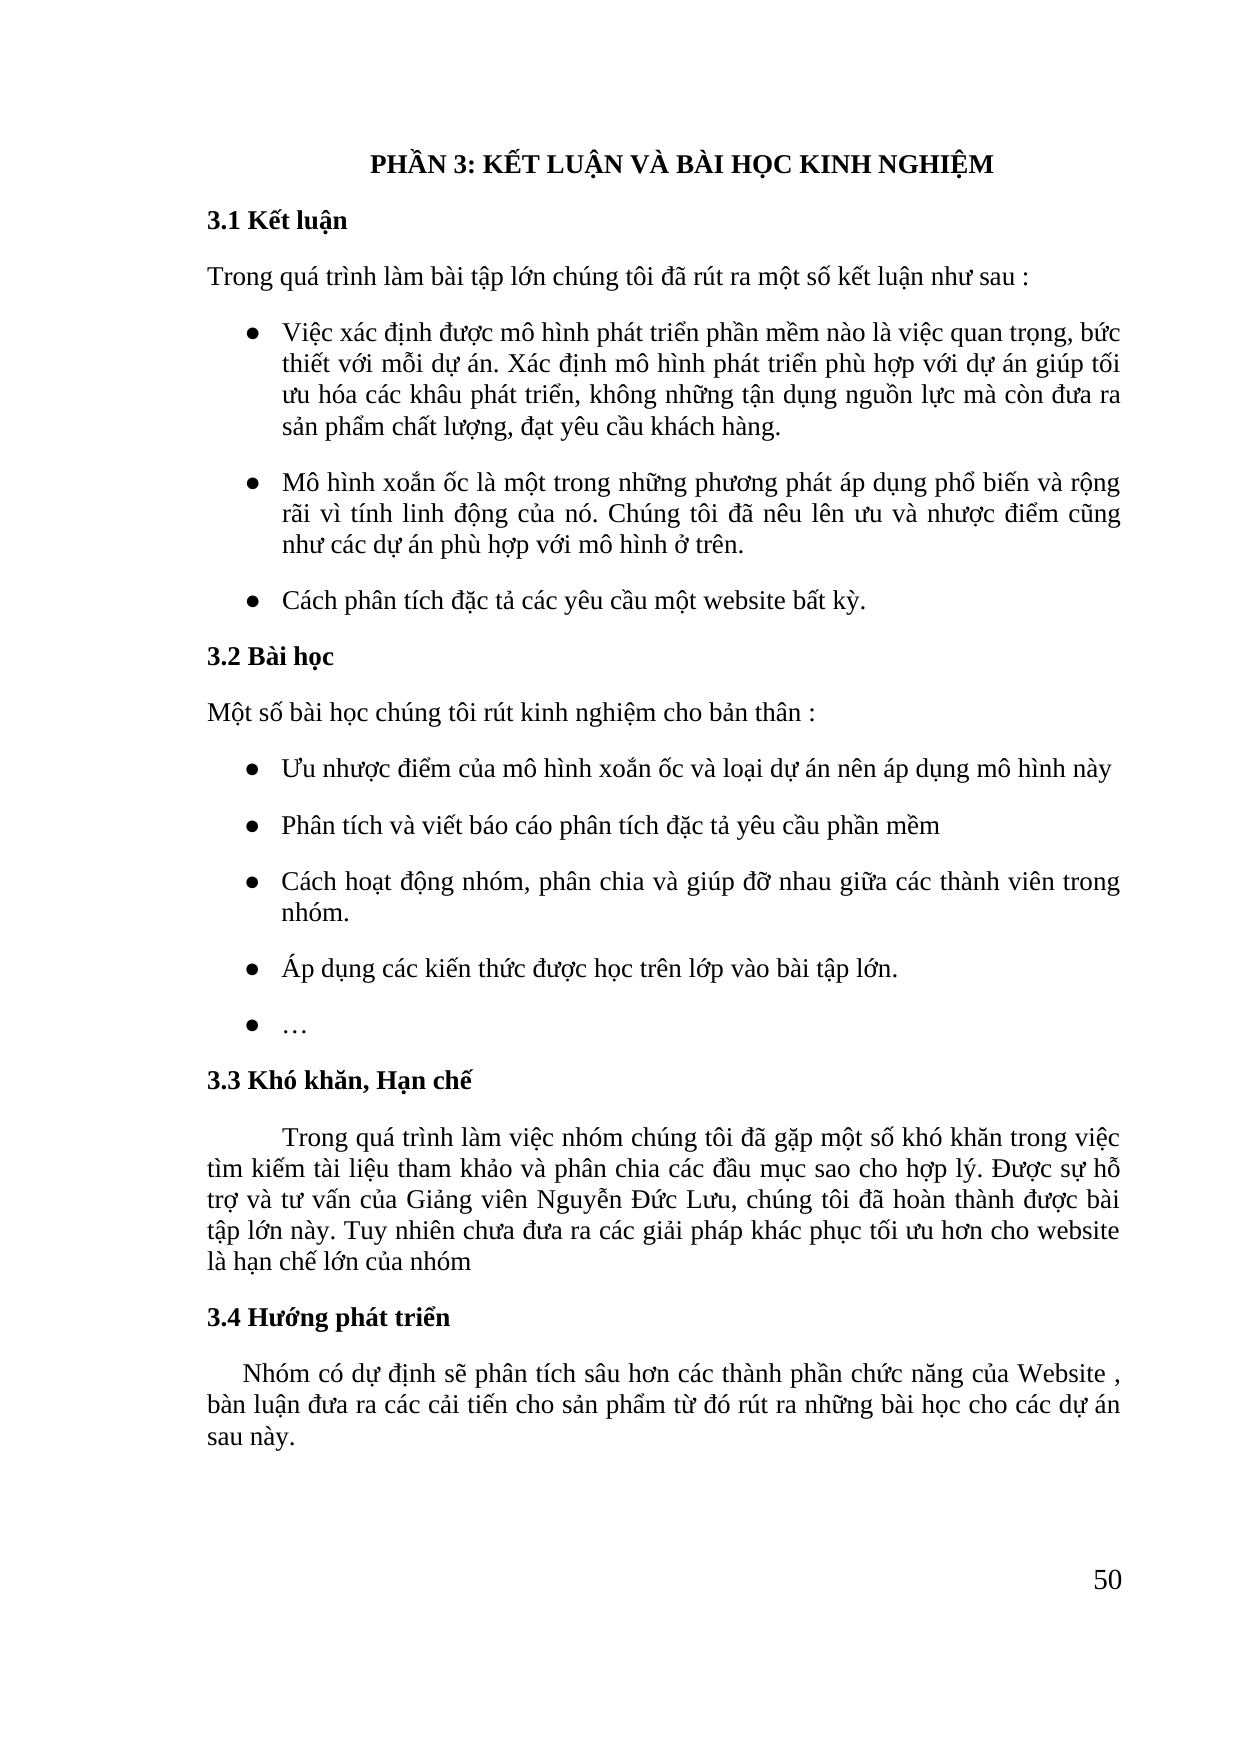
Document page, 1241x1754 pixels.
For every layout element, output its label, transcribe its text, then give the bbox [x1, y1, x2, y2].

subtitle 3.3 Khó khăn, Hạn chế [207, 1064, 1122, 1096]
subtitle PHẦN 3: KẾT LUẬN VÀ BÀI HỌC KINH NGHIỆM [207, 148, 1122, 179]
list Cách phân tích đặc tả các yêu cầu một website bất kỳ. [244, 584, 1122, 615]
list Cách hoạt động nhóm, phân chia và giúp đỡ nhau giữa các thành viên trong nhóm. [244, 865, 1122, 927]
subtitle 3.4 Hướng phát triển [207, 1301, 1122, 1332]
subtitle 3.2 Bài học [207, 640, 1122, 671]
text Trong quá trình làm bài tập lớn chúng tôi đã rút ra một số kết luận như sau : [207, 260, 1122, 291]
text Trong quá trình làm việc nhóm chúng tôi đã gặp một số khó khăn trong việc tìm kiếm tài liệu tham khảo và phân chia các đầu mục sao cho hợp lý. Được sự hỗ trợ và tư vấn của Giảng viên Nguyễn Đức Lưu, chúng tôi đã hoàn thành được bài tập lớn này. Tuy nhiên chưa đưa ra các giải pháp khác phục tối ưu hơn cho website là hạn chế lớn của nhóm [207, 1121, 1122, 1276]
list Mô hình xoắn ốc là một trong những phương phát áp dụng phổ biến và rộng rãi vì tính linh động của nó. Chúng tôi đã nêu lên ưu và nhược điểm cũng như các dự án phù hợp với mô hình ở trên. [244, 466, 1122, 559]
text Một số bài học chúng tôi rút kinh nghiệm cho bản thân : [207, 696, 1122, 728]
list Ưu nhược điểm của mô hình xoắn ốc và loại dự án nên áp dụng mô hình này [244, 753, 1122, 784]
subtitle 3.1 Kết luận [207, 204, 1122, 235]
list Phân tích và viết báo cáo phân tích đặc tả yêu cầu phần mềm [244, 809, 1122, 840]
text Nhóm có dự định sẽ phân tích sâu hơn các thành phần chức năng của Website , bàn luận đưa ra các cải tiến cho sản phẩm từ đó rút ra những bài học cho các dự án sau này. [207, 1357, 1122, 1451]
list Việc xác định được mô hình phát triển phần mềm nào là việc quan trọng, bức thiết với mỗi dự án. Xác định mô hình phát triển phù hợp với dự án giúp tối ưu hóa các khâu phát triển, không những tận dụng nguồn lực mà còn đưa ra sản phẩm chất lượng, đạt yêu cầu khách hàng. [244, 316, 1122, 441]
list … [244, 1008, 1122, 1039]
list Áp dụng các kiến thức được học trên lớp vào bài tập lớn. [244, 952, 1122, 983]
